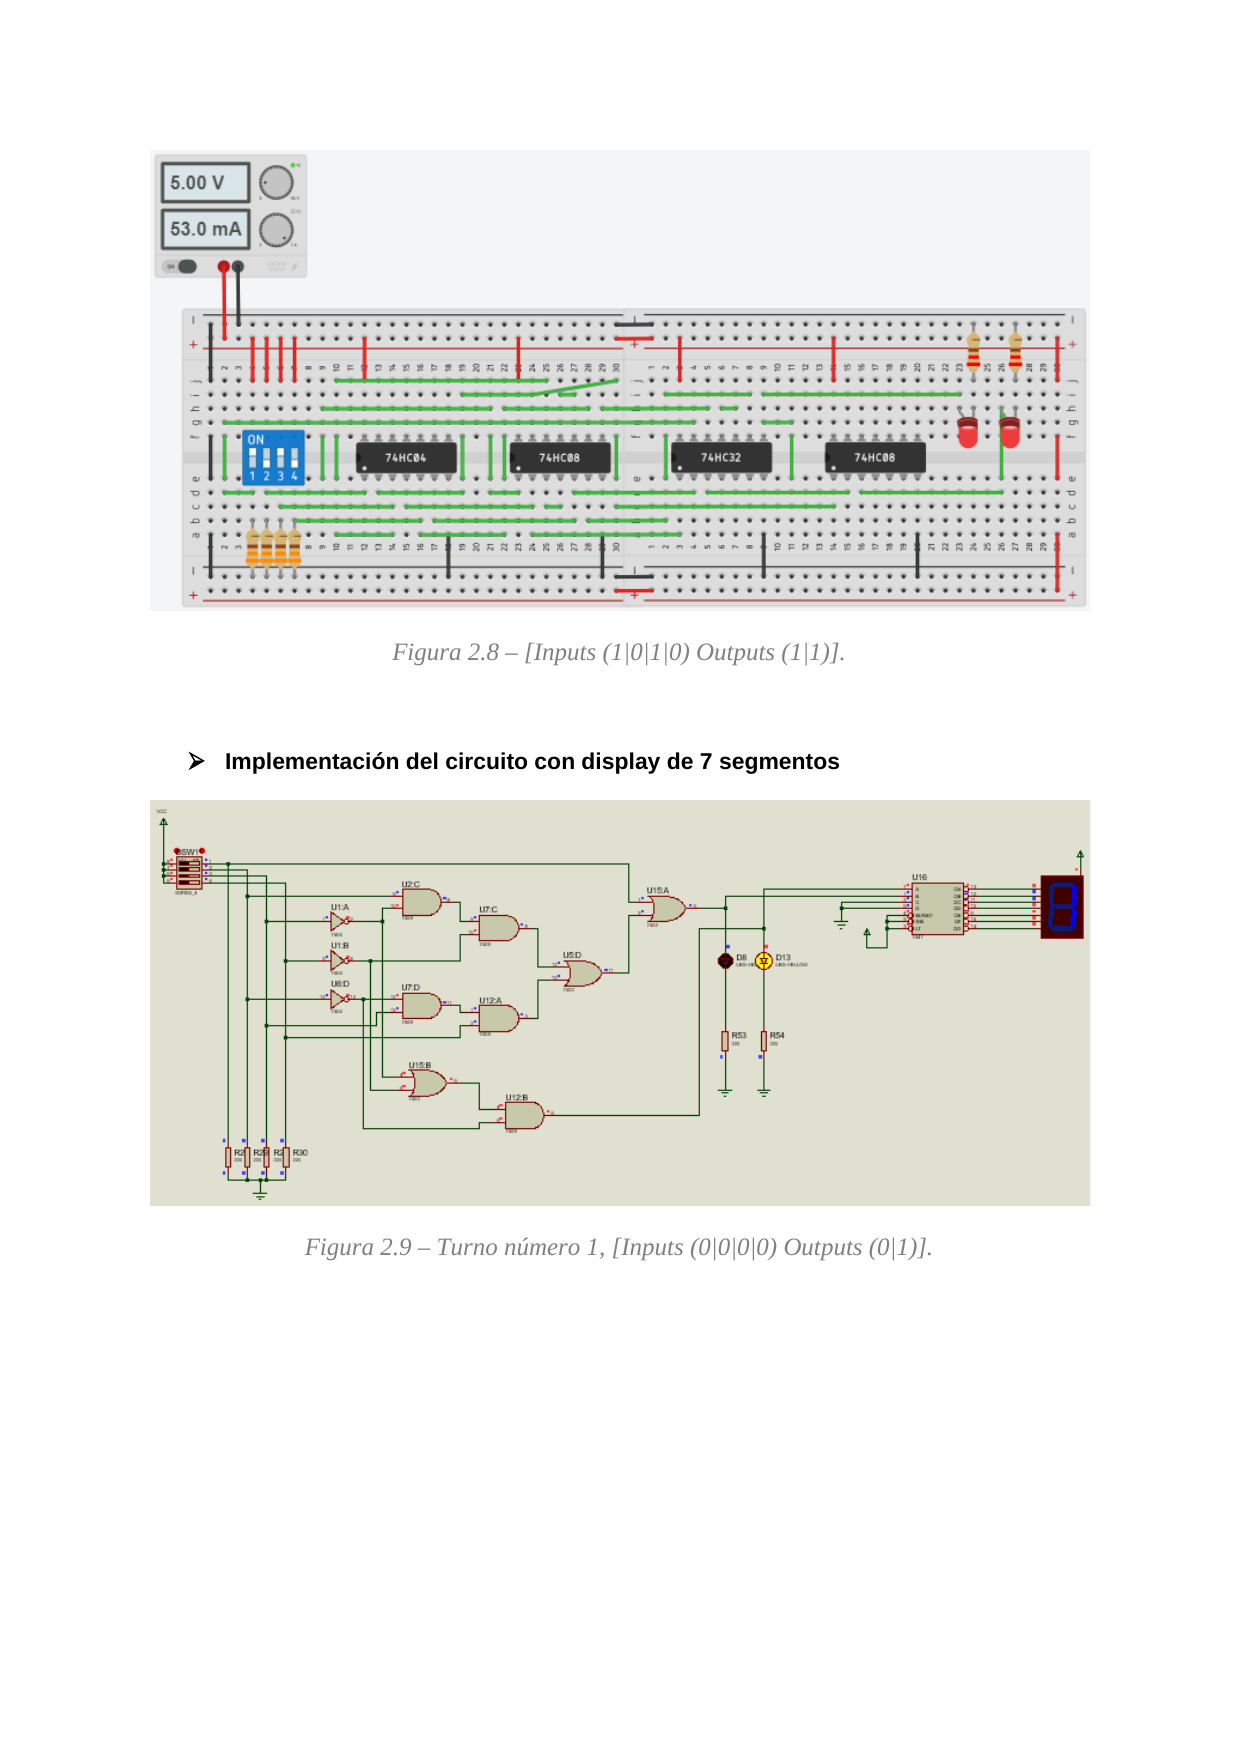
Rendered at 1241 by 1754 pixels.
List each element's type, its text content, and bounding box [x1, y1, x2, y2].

picture [150, 800, 1091, 1206]
list Figura 2.9 – Turno número 1, [Inputs (0|0|0|0) Outputs (0|1)]. [150, 1232, 1090, 1261]
list Figura 2.8 – [Inputs (1|0|1|0) Outputs (1|1)]. [150, 637, 1090, 666]
list Implementación del circuito con display de 7 segmentos [187, 748, 1090, 774]
picture [150, 150, 1091, 611]
